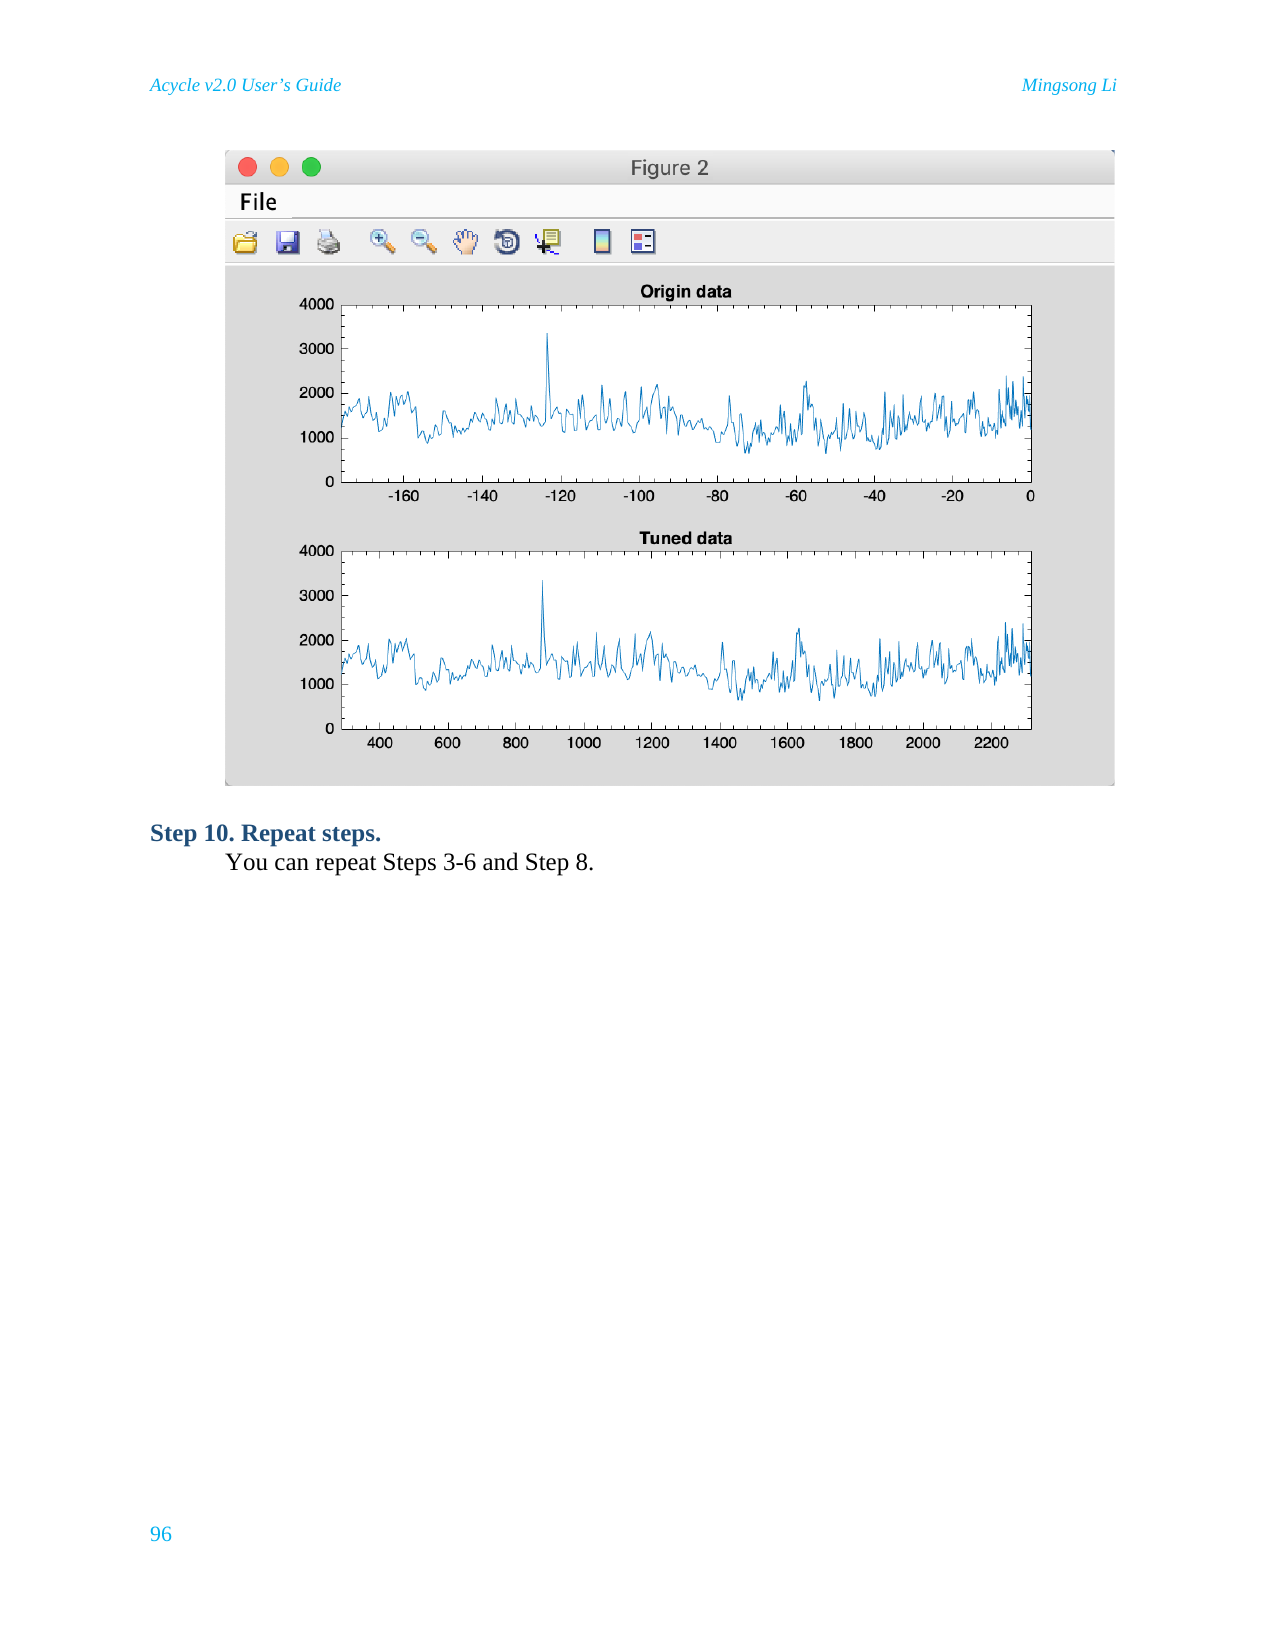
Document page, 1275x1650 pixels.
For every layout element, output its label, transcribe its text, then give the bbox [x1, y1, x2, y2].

subtitle Step 10. Repeat steps. [150, 818, 1125, 847]
picture [151, 81, 157, 89]
text You can repeat Steps 3-6 and Step 8. [150, 847, 1125, 876]
picture [225, 150, 1115, 786]
